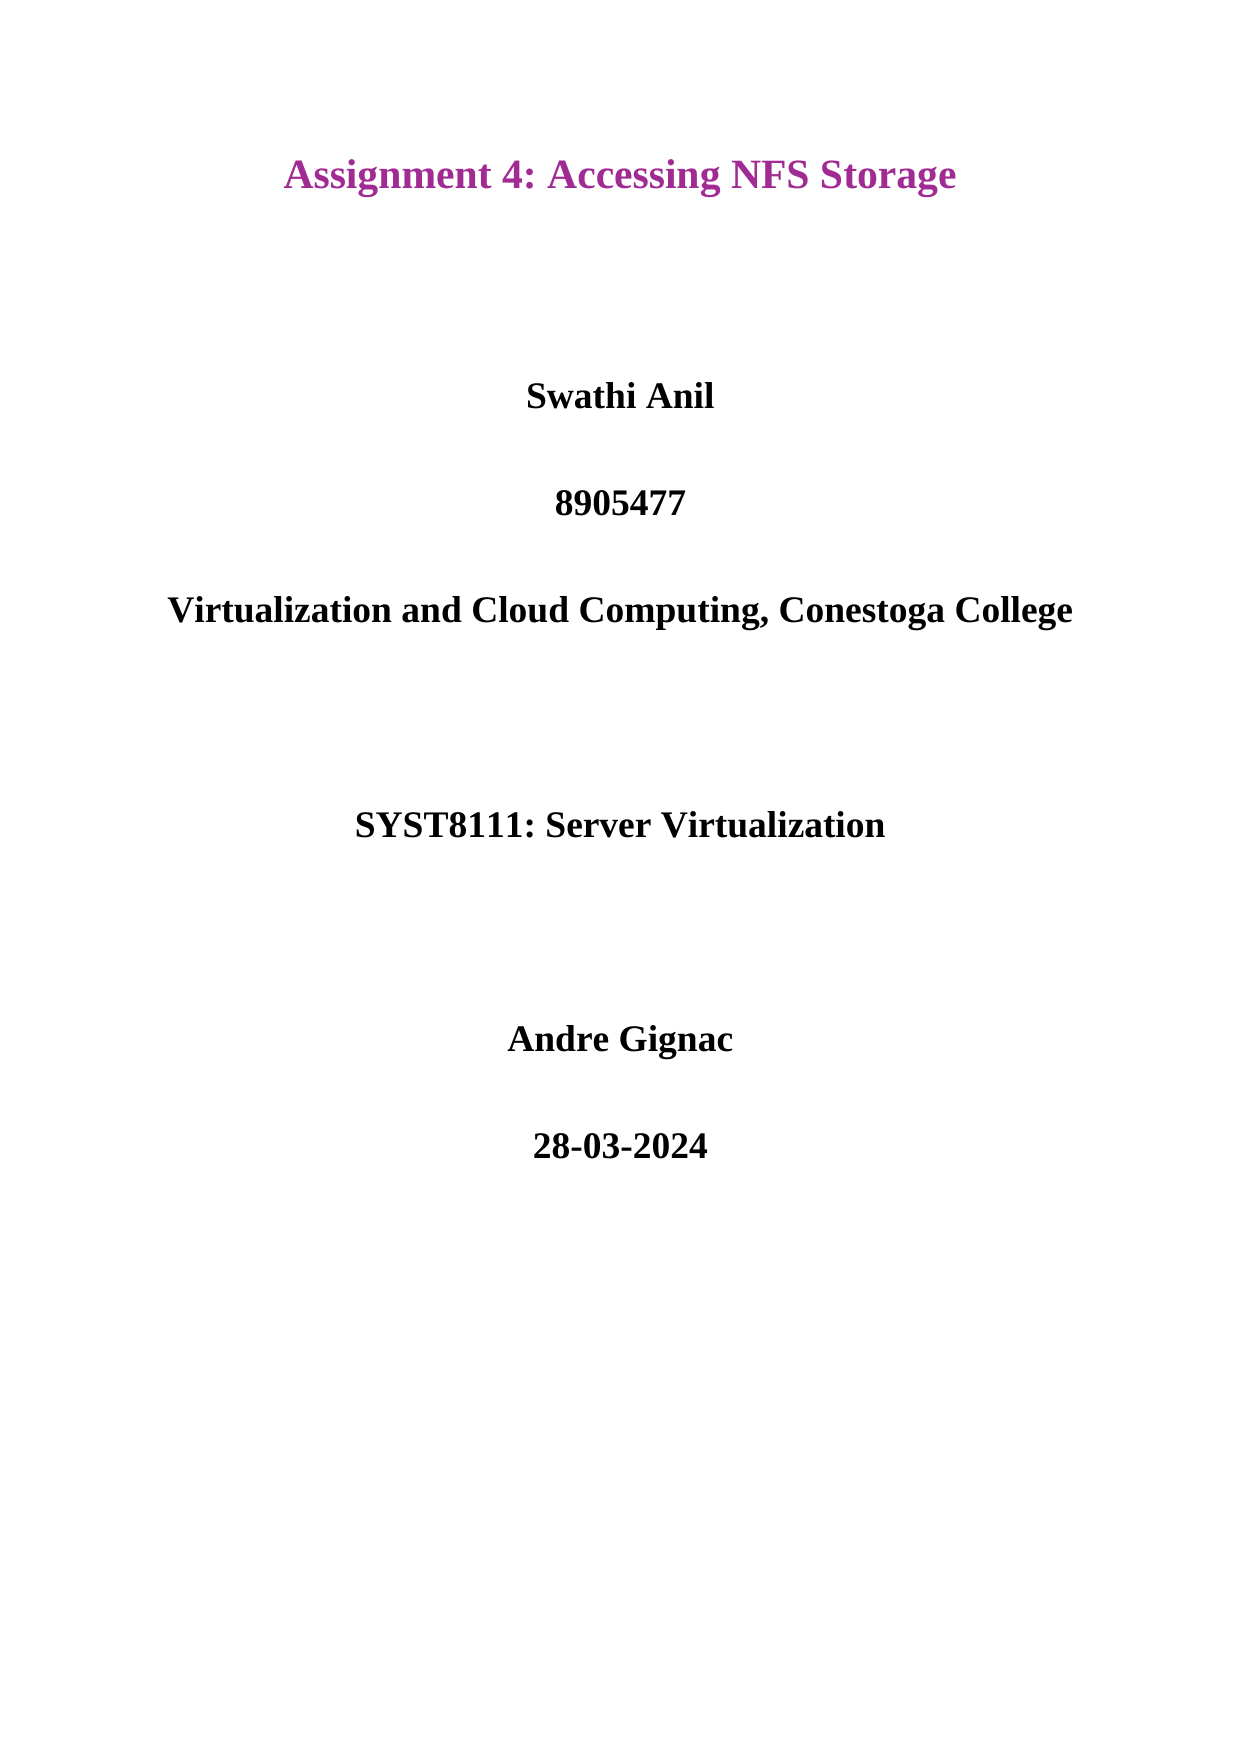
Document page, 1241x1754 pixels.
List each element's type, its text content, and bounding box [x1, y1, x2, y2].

text 8905477 [150, 481, 1090, 524]
text Andre Gignac [150, 1016, 1090, 1059]
text Virtualization and Cloud Computing, Conestoga College [150, 588, 1090, 631]
text SYST8111: Server Virtualization [150, 802, 1090, 845]
text Assignment 4: Accessing NFS Storage [150, 150, 1090, 198]
text 28-03-2024 [150, 1123, 1090, 1166]
text Swathi Anil [150, 374, 1090, 417]
